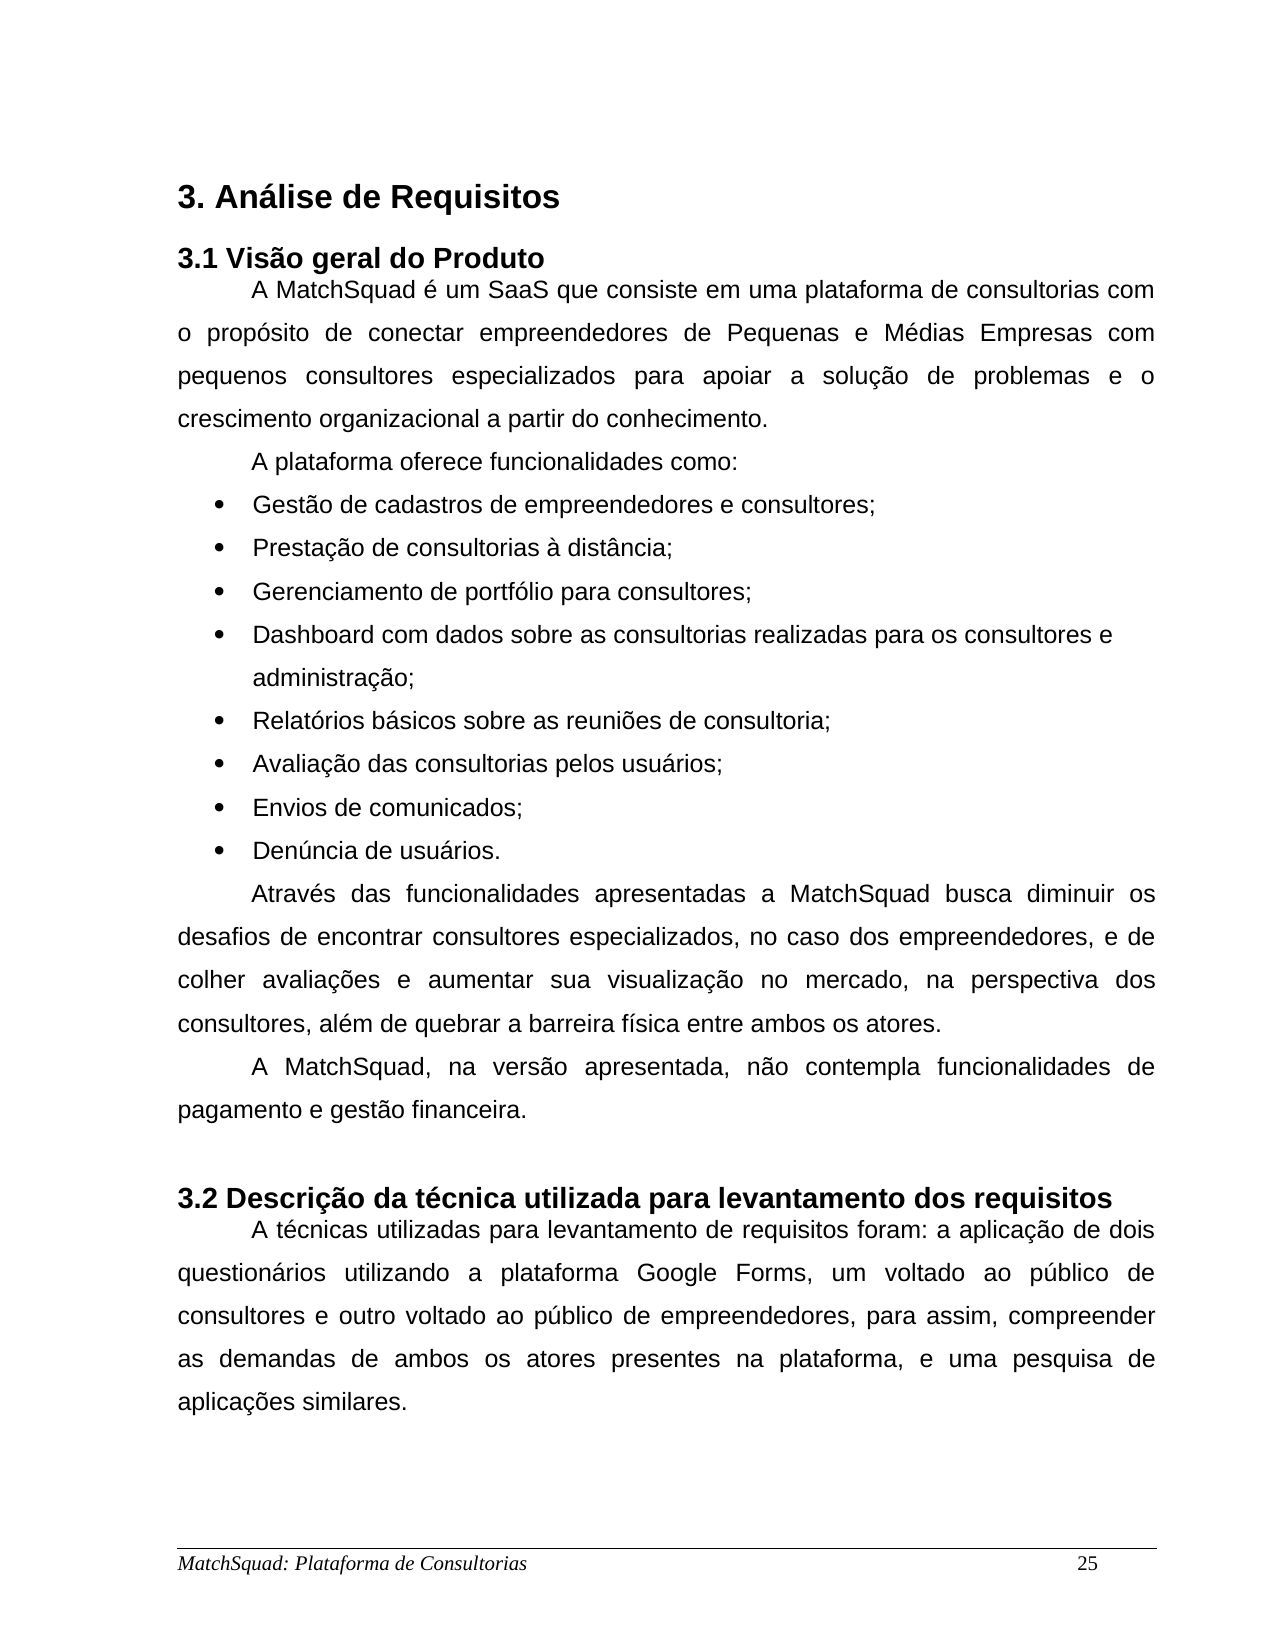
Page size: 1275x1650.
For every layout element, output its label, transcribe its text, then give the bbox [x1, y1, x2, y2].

list Envios de comunicados; [215, 793, 1157, 822]
text A plataforma oferece funcionalidades como: [177, 447, 1157, 476]
text Através das funcionalidades apresentadas a MatchSquad busca diminuir os desafios de encontrar consultores especializados, no caso dos empreendedores, e de colher avaliações e aumentar sua visualização no mercado, na perspectiva dos consultores, além de quebrar a barreira física entre ambos os atores. [177, 879, 1157, 1037]
list Denúncia de usuários. [215, 836, 1157, 865]
subtitle 3.1 Visão geral do Produto [177, 241, 1157, 274]
list Relatórios básicos sobre as reuniões de consultoria; [215, 706, 1157, 735]
text A MatchSquad, na versão apresentada, não contempla funcionalidades de pagamento e gestão financeira. [177, 1052, 1157, 1123]
list Gestão de cadastros de empreendedores e consultores; [215, 490, 1157, 519]
list Dashboard com dados sobre as consultorias realizadas para os consultores e administração; [215, 620, 1157, 692]
list Gerenciamento de portfólio para consultores; [215, 577, 1157, 606]
title A técnicas utilizadas para levantamento de requisitos foram: a aplicação de dois questionários utilizando a plataforma Google Forms, um voltado ao público de consultores e outro voltado ao público de empreendedores, para assim, compreender as demandas de ambos os atores presentes na plataforma, e uma pesquisa de aplicações similares. [177, 1214, 1157, 1416]
list Avaliação das consultorias pelos usuários; [215, 749, 1157, 778]
text A MatchSquad é um SaaS que consiste em uma plataforma de consultorias com o propósito de conectar empreendedores de Pequenas e Médias Empresas com pequenos consultores especializados para apoiar a solução de problemas e o crescimento organizacional a partir do conhecimento. [177, 274, 1157, 433]
subtitle 3.2 Descrição da técnica utilizada para levantamento dos requisitos [177, 1181, 1157, 1214]
subtitle 3. Análise de Requisitos [177, 177, 1157, 216]
list Prestação de consultorias à distância; [215, 533, 1157, 562]
